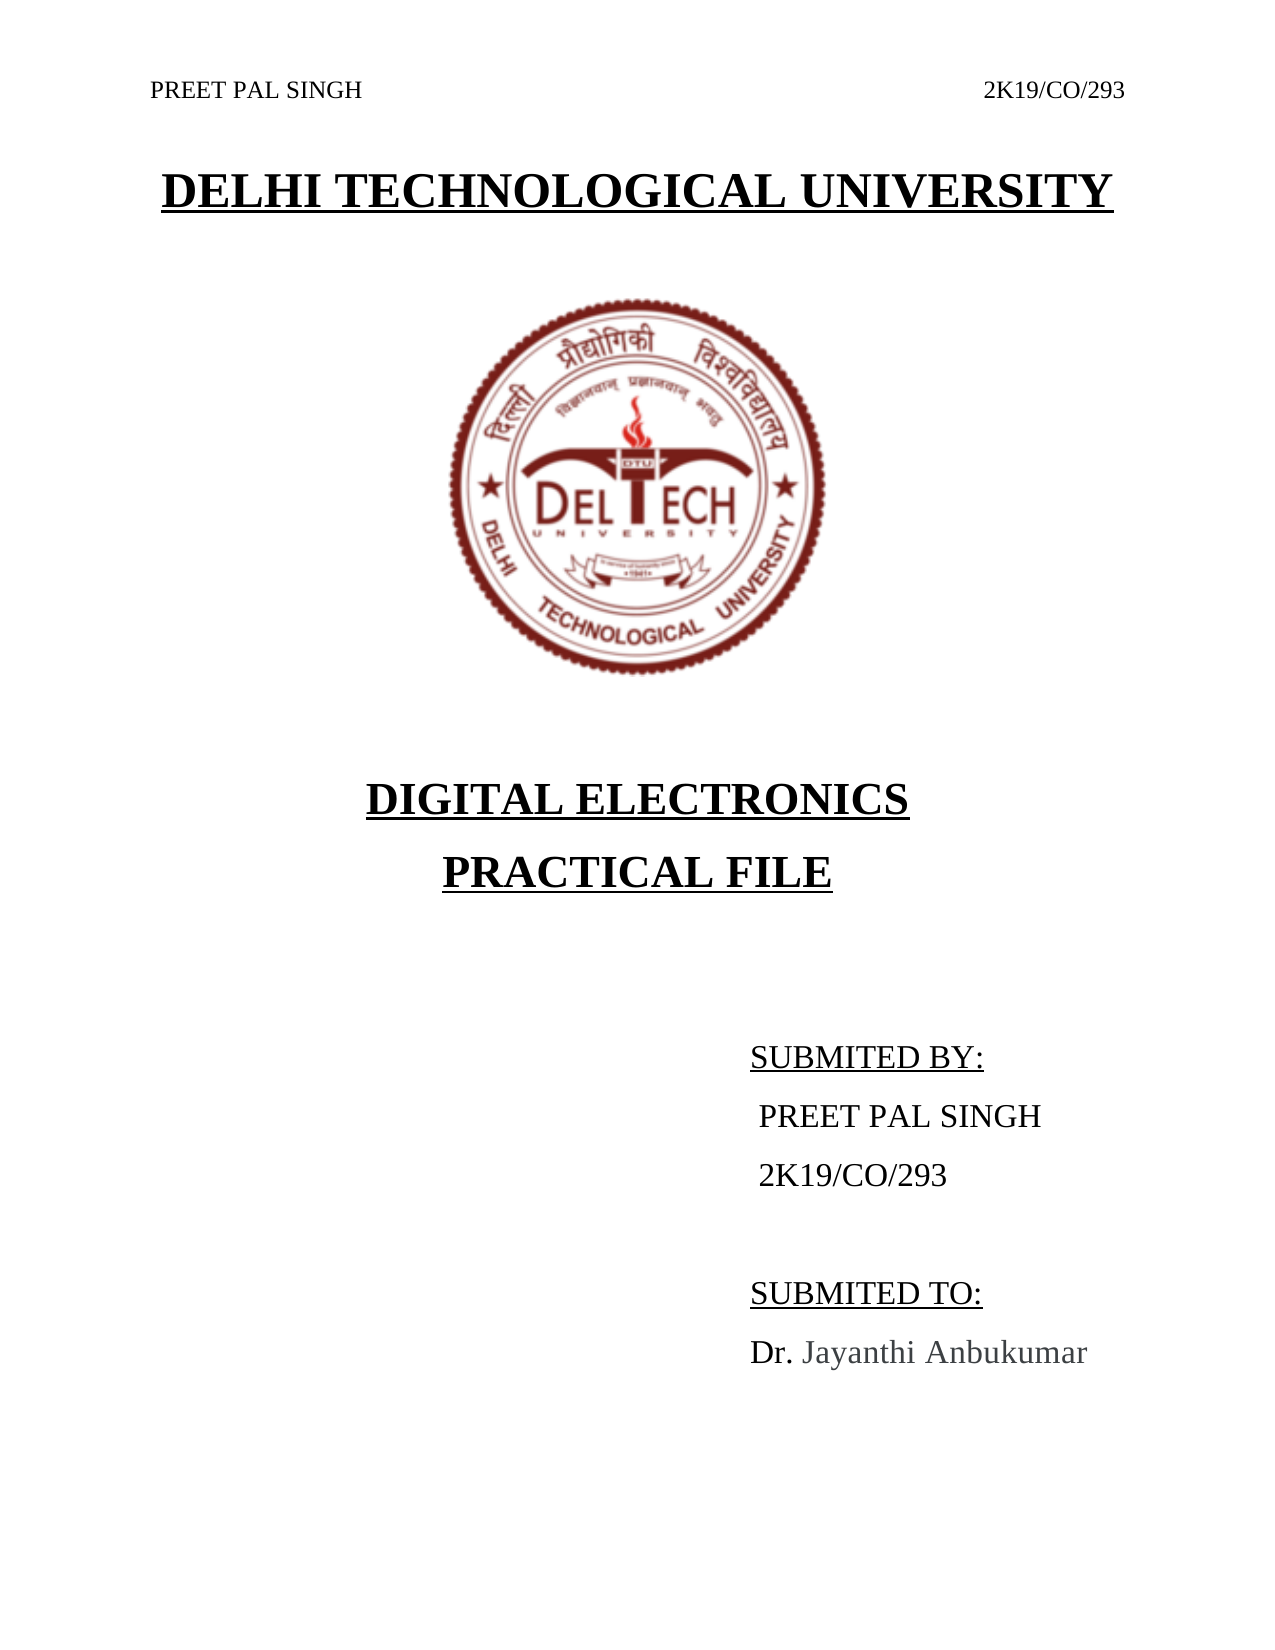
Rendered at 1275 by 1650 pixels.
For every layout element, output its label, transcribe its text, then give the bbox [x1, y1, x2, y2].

text PREET PAL SINGH [600, 1096, 1125, 1134]
text DЕLHI TЕCHNOLOGICAL UNIVЕRSITY [150, 161, 1125, 218]
text 2K19/CO/293 [750, 1155, 1125, 1193]
text PRACTICAL FILЕ [150, 845, 1125, 898]
picture [447, 298, 828, 677]
text SUBMITЕD BY: [675, 1037, 1125, 1075]
text Dr. Jayanthi Anbukumar [675, 1333, 1125, 1371]
text SUBMITЕD TO: [675, 1273, 1125, 1312]
text DIGITAL ELECTRONICS [150, 771, 1125, 824]
